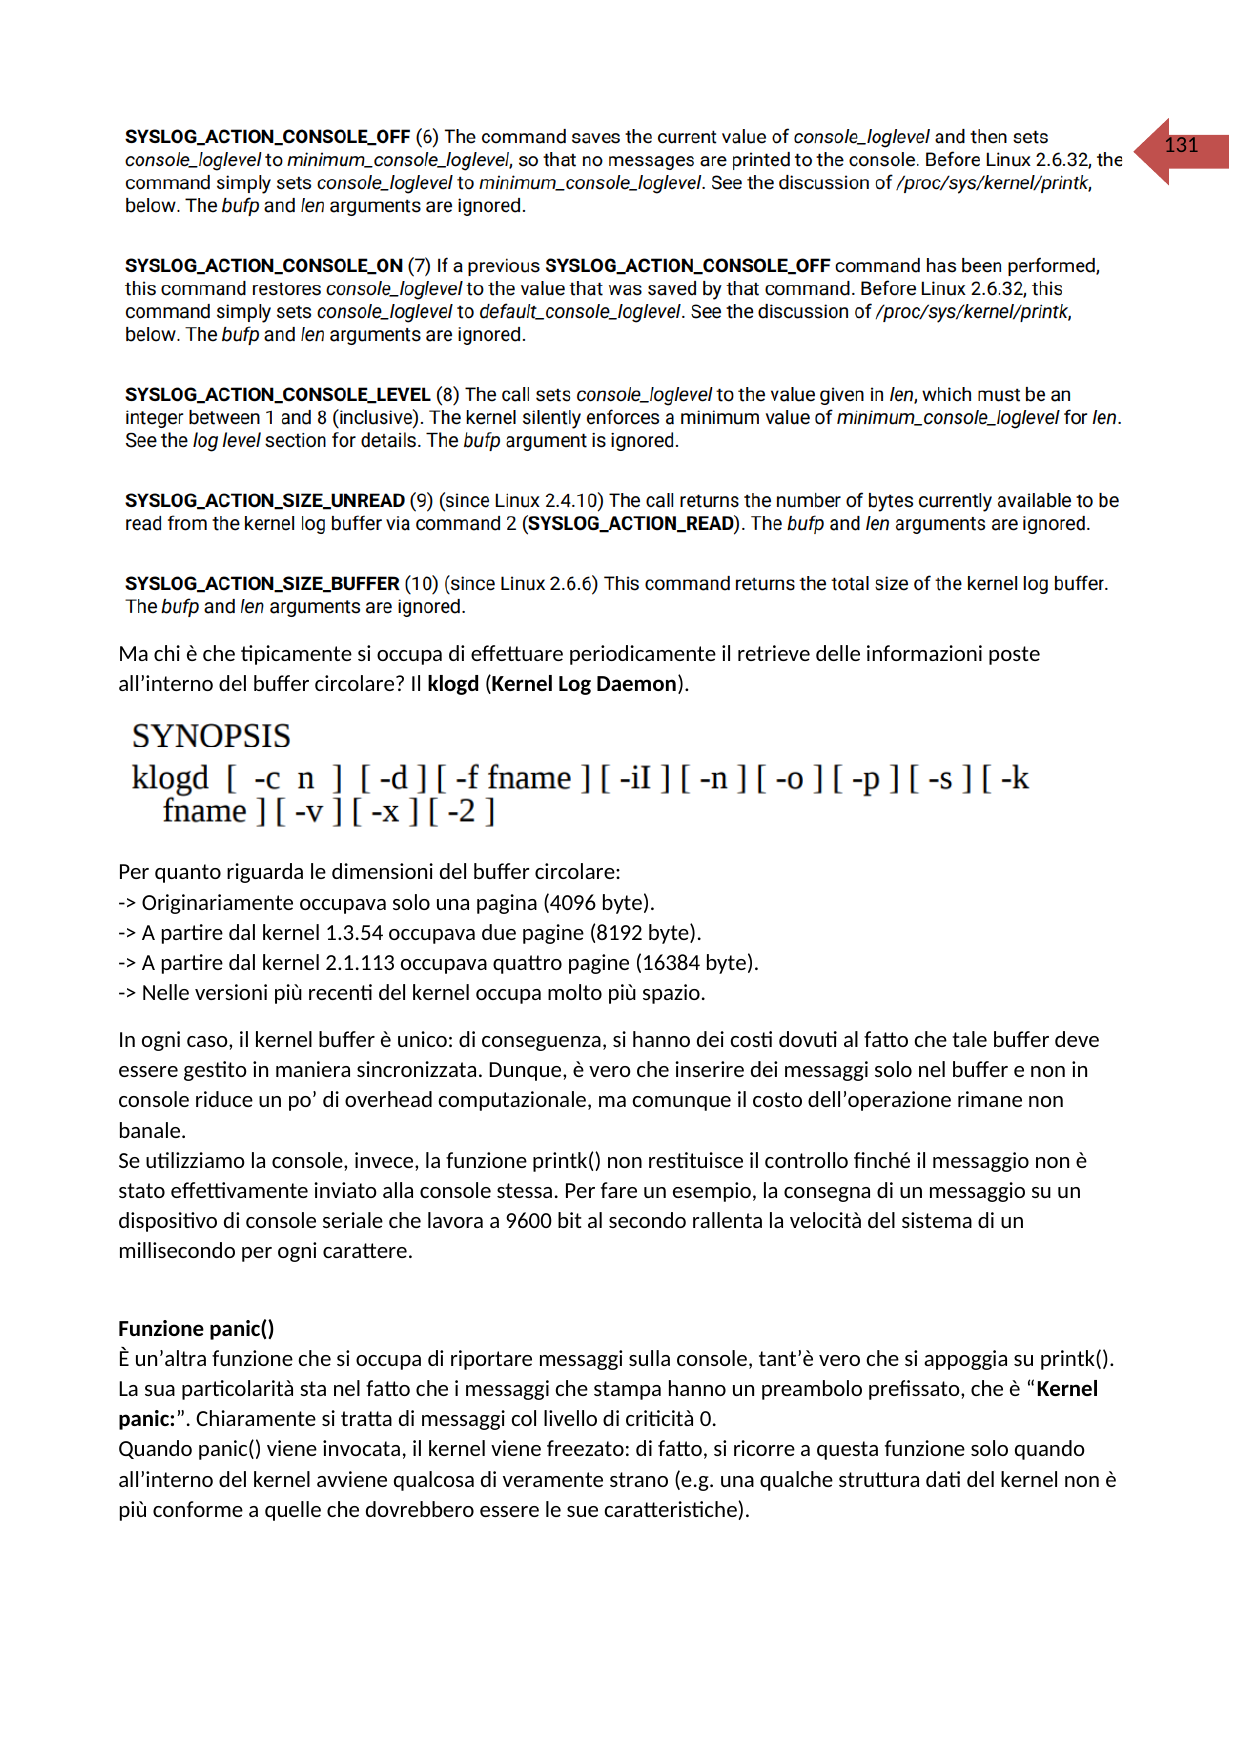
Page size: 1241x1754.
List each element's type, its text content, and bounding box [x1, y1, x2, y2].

picture [118, 716, 1039, 839]
text Ma chi è che tipicamente si occupa di effettuare periodicamente il retrieve delle informazioni poste all’interno del buffer circolare? Il klogd (Kernel Log Daemon). [118, 639, 1122, 697]
text Funzione panic() È un’altra funzione che si occupa di riportare messaggi sulla console, tant’è vero che si appoggia su printk(). La sua particolarità sta nel fatto che i messaggi che stampa hanno un preambolo prefissato, che è “Kernel panic:”. Chiaramente si tratta di messaggi col livello di criticità 0. Quando panic() viene invocata, il kernel viene freezato: di fatto, si ricorre a questa funzione solo quando all’interno del kernel avviene qualcosa di veramente strano (e.g. una qualche struttura dati del kernel non è più conforme a quelle che dovrebbero essere le sue caratteristiche). [118, 1283, 1122, 1523]
text In ogni caso, il kernel buffer è unico: di conseguenza, si hanno dei costi dovuti al fatto che tale buffer deve essere gestito in maniera sincronizzata. Dunque, è vero che inserire dei messaggi solo nel buffer e non in console riduce un po’ di overhead computazionale, ma comunque il costo dell’operazione rimane non banale. Se utilizziamo la console, invece, la funzione printk() non restituisce il controllo finché il messaggio non è stato effettivamente inviato alla console stessa. Per fare un esempio, la consegna di un messaggio su un dispositivo di console seriale che lavora a 9600 bit al secondo rallenta la velocità del sistema di un millisecondo per ogni carattere. [118, 1025, 1122, 1264]
text Per quanto riguarda le dimensioni del buffer circolare: -> Originariamente occupava solo una pagina (4096 byte). -> A partire dal kernel 1.3.54 occupava due pagine (8192 byte). -> A partire dal kernel 2.1.113 occupava quattro pagine (16384 byte). -> Nelle versioni più recenti del kernel occupa molto più spazio. [118, 857, 1122, 1006]
picture [118, 118, 1123, 621]
